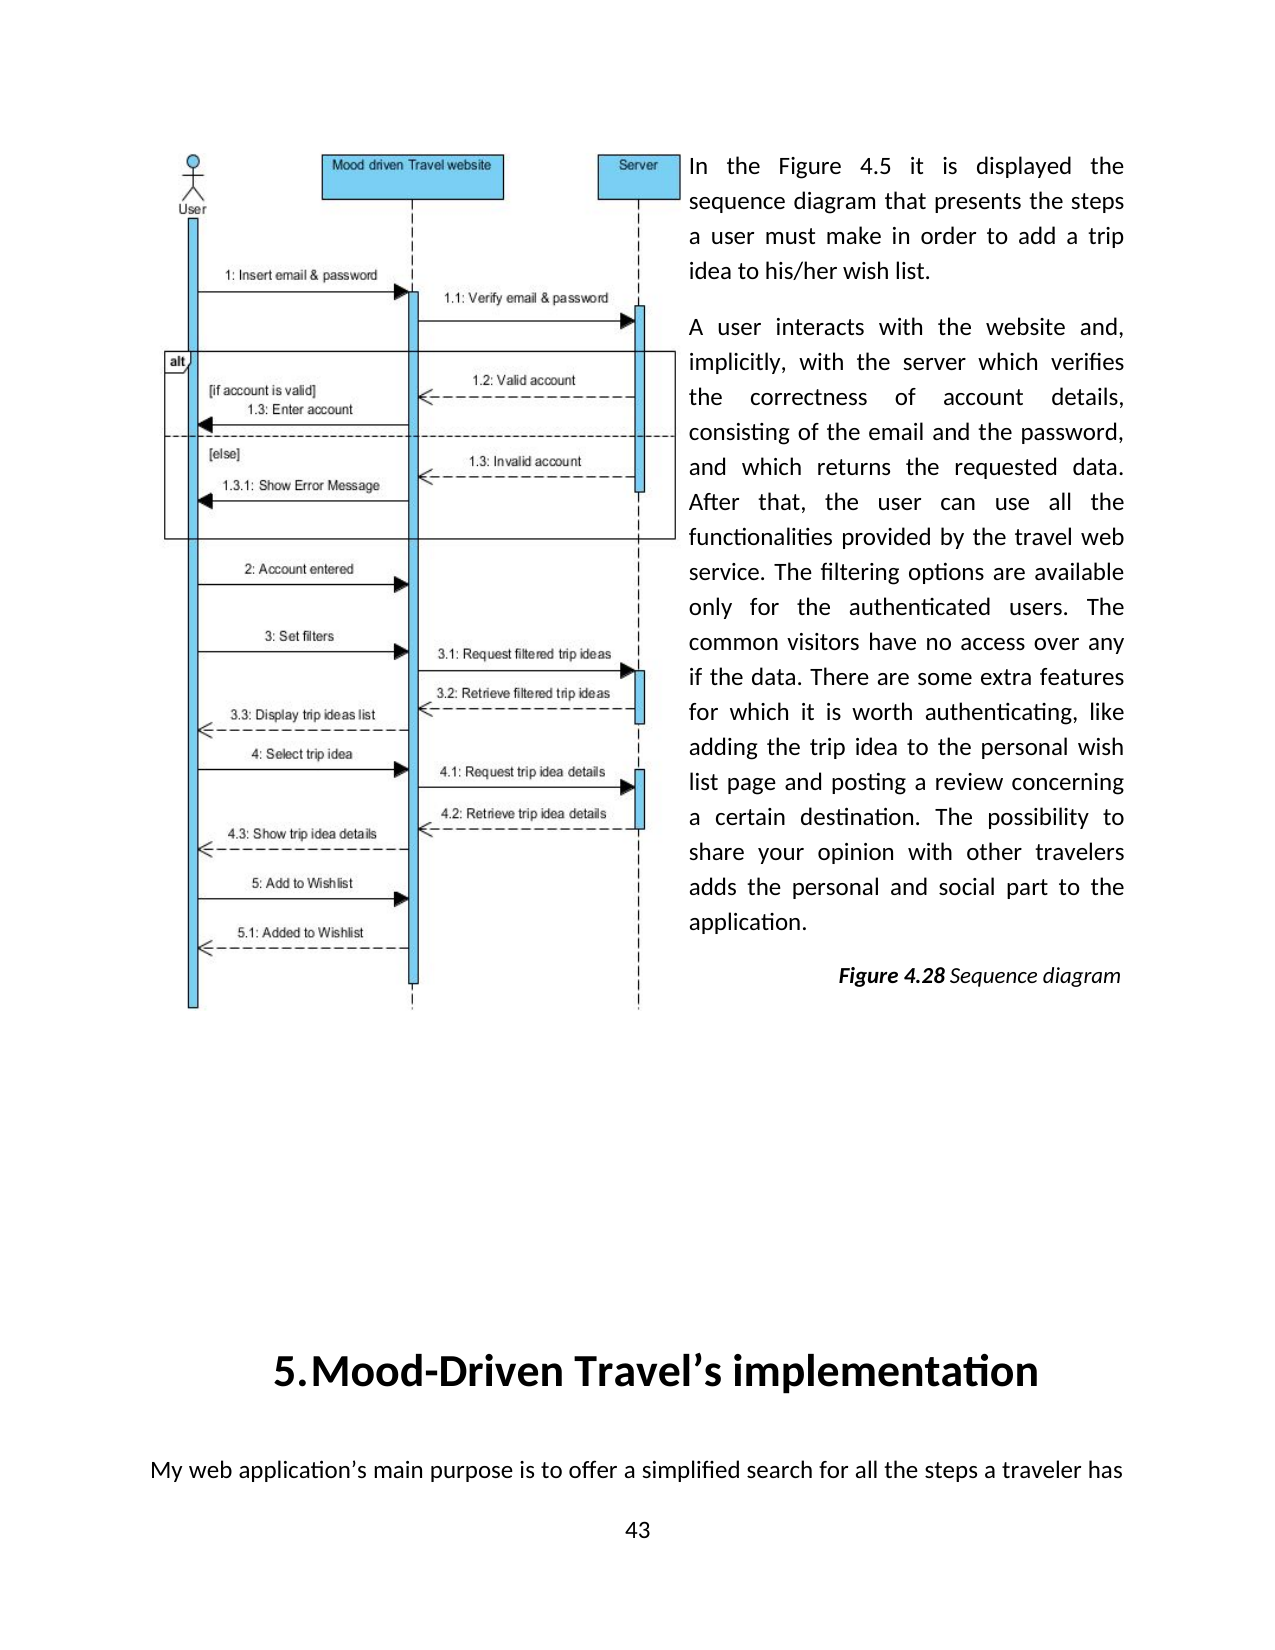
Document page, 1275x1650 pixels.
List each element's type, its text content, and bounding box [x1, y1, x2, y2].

text In the Figure 4.5 it is displayed the sequence diagram that presents the steps a user must make in order to add a trip idea to his/her wish list. [150, 150, 1125, 286]
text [150, 1414, 1125, 1484]
picture [150, 936, 689, 1011]
subtitle Mood-Driven Travel’s implementation [187, 1342, 1125, 1398]
picture [150, 286, 689, 311]
text A user interacts with the website and, implicitly, with the server which verifies the correctness of account details, consisting of the email and the password, and which returns the requested data. After that, the user can use all the functionalities provided by the travel web service. The filtering options are available only for the authenticated users. The common visitors have no access over any if the data. There are some extra features for which it is worth authenticating, like adding the trip idea to the personal wish list page and posting a review concerning a certain destination. The possibility to share your opinion with other travelers adds the personal and social part to the application. [150, 311, 1125, 936]
